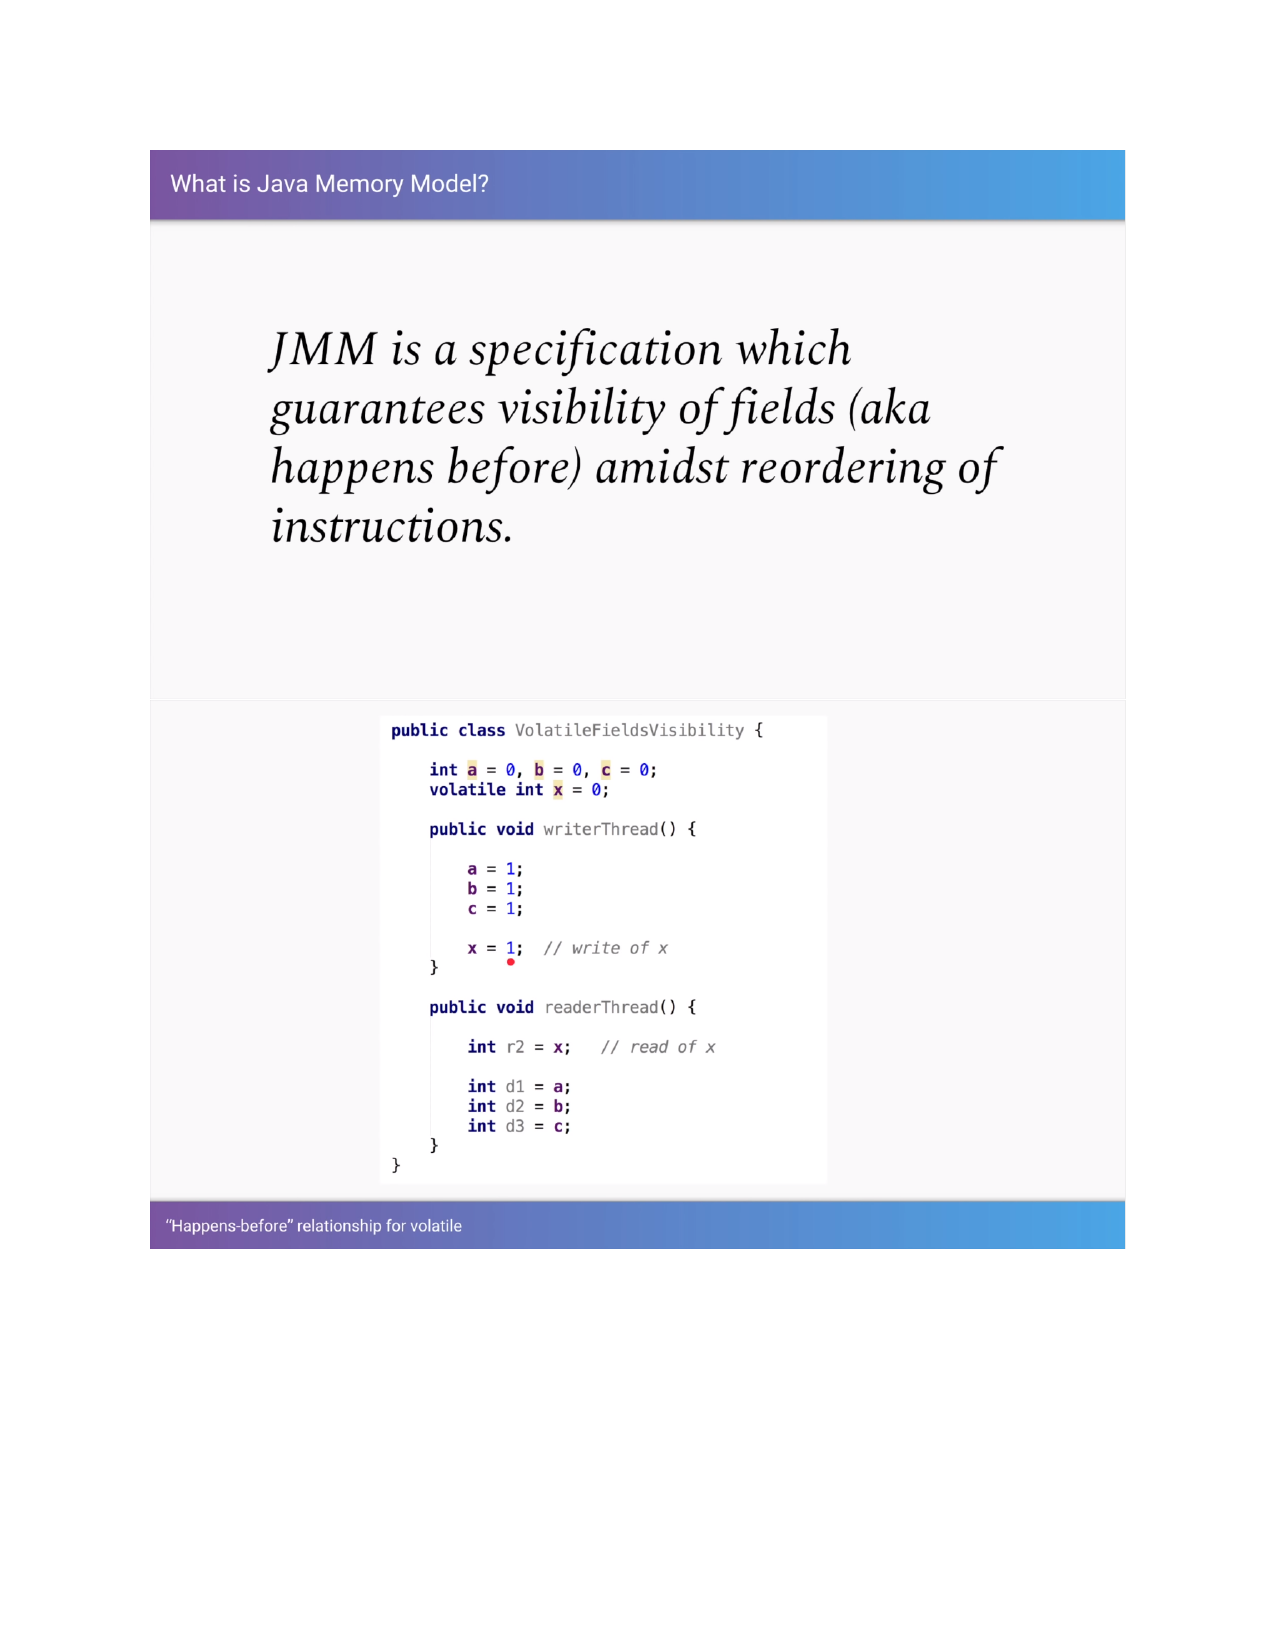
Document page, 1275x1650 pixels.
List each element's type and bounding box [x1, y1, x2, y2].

picture [150, 150, 1125, 699]
picture [150, 700, 1125, 1249]
